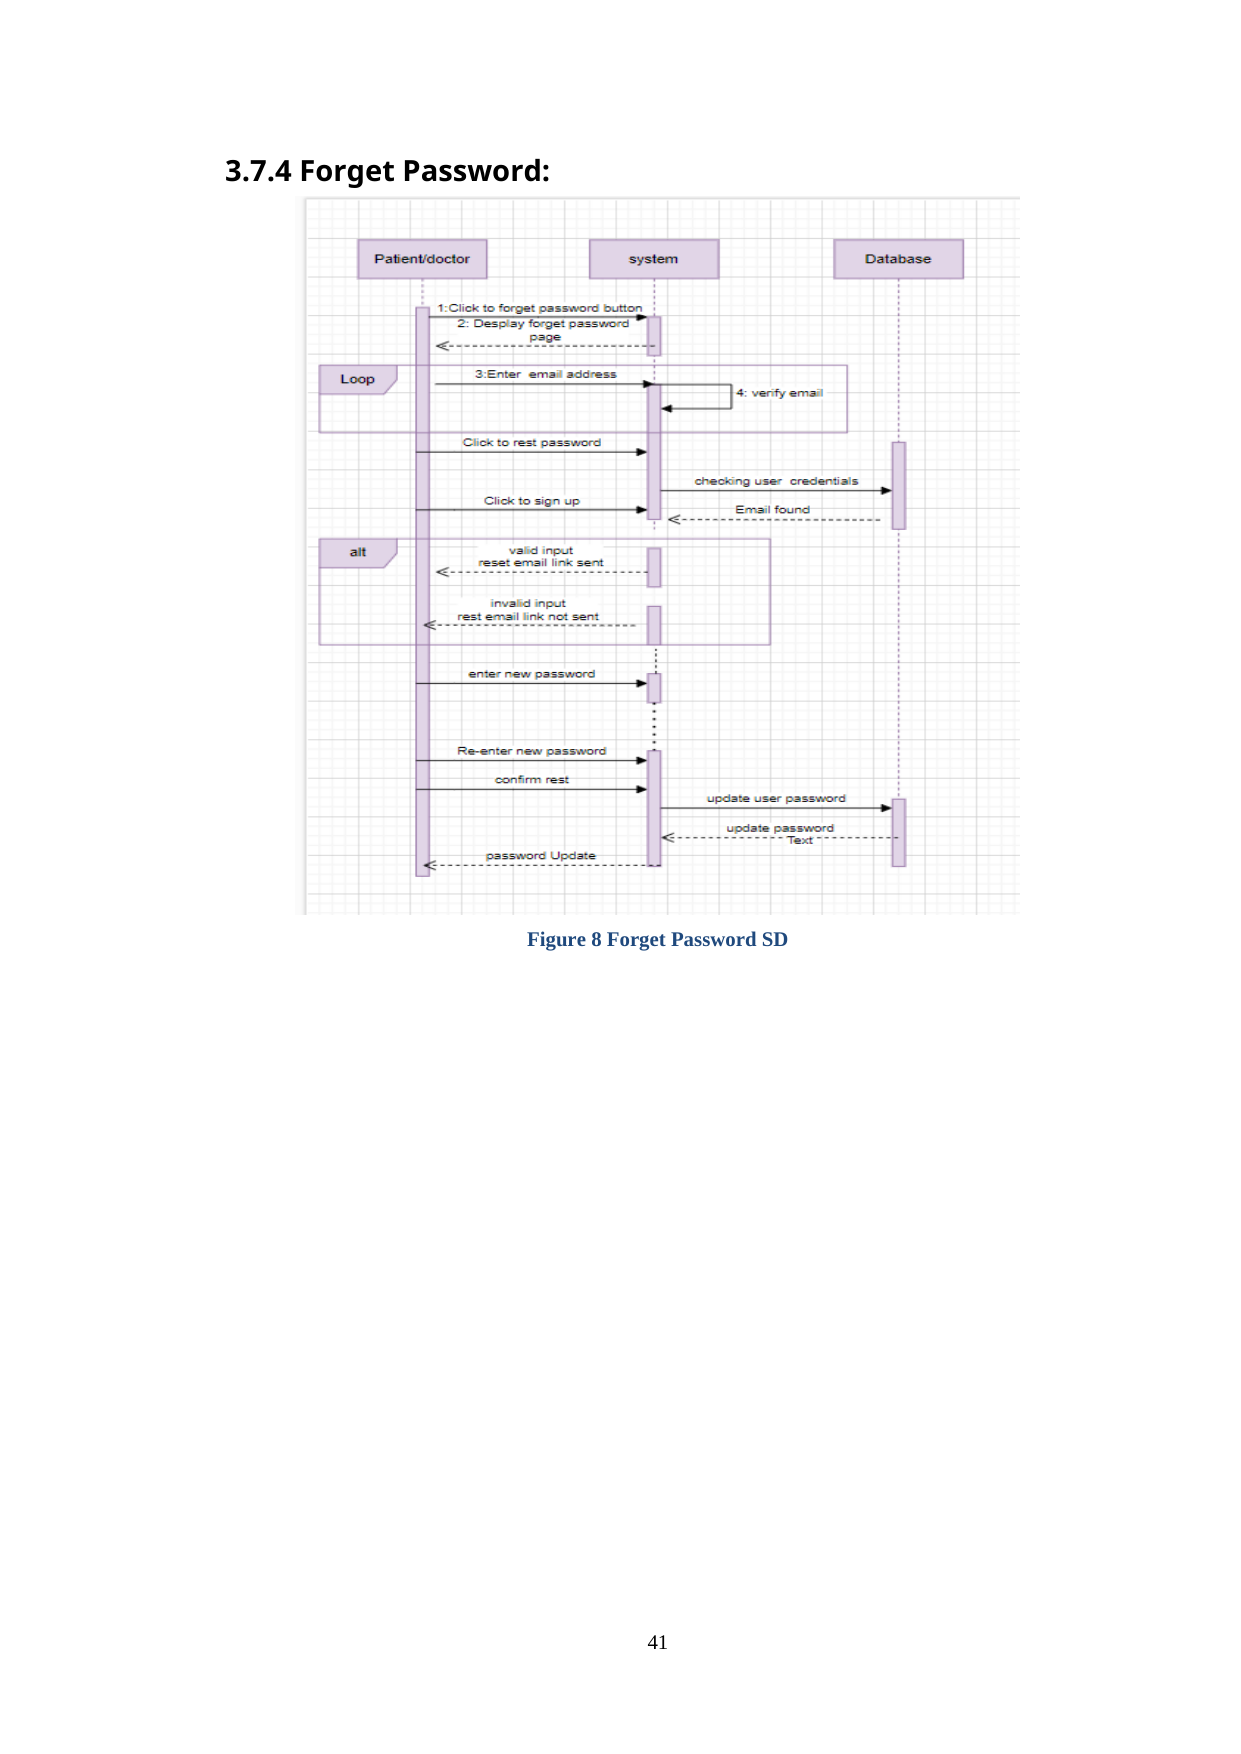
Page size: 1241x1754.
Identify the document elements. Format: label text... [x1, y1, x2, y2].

picture [295, 196, 1020, 915]
subtitle 3.7.4 Forget Password: [225, 150, 1090, 190]
text Figure 8 Forget Password SD [225, 927, 1090, 951]
